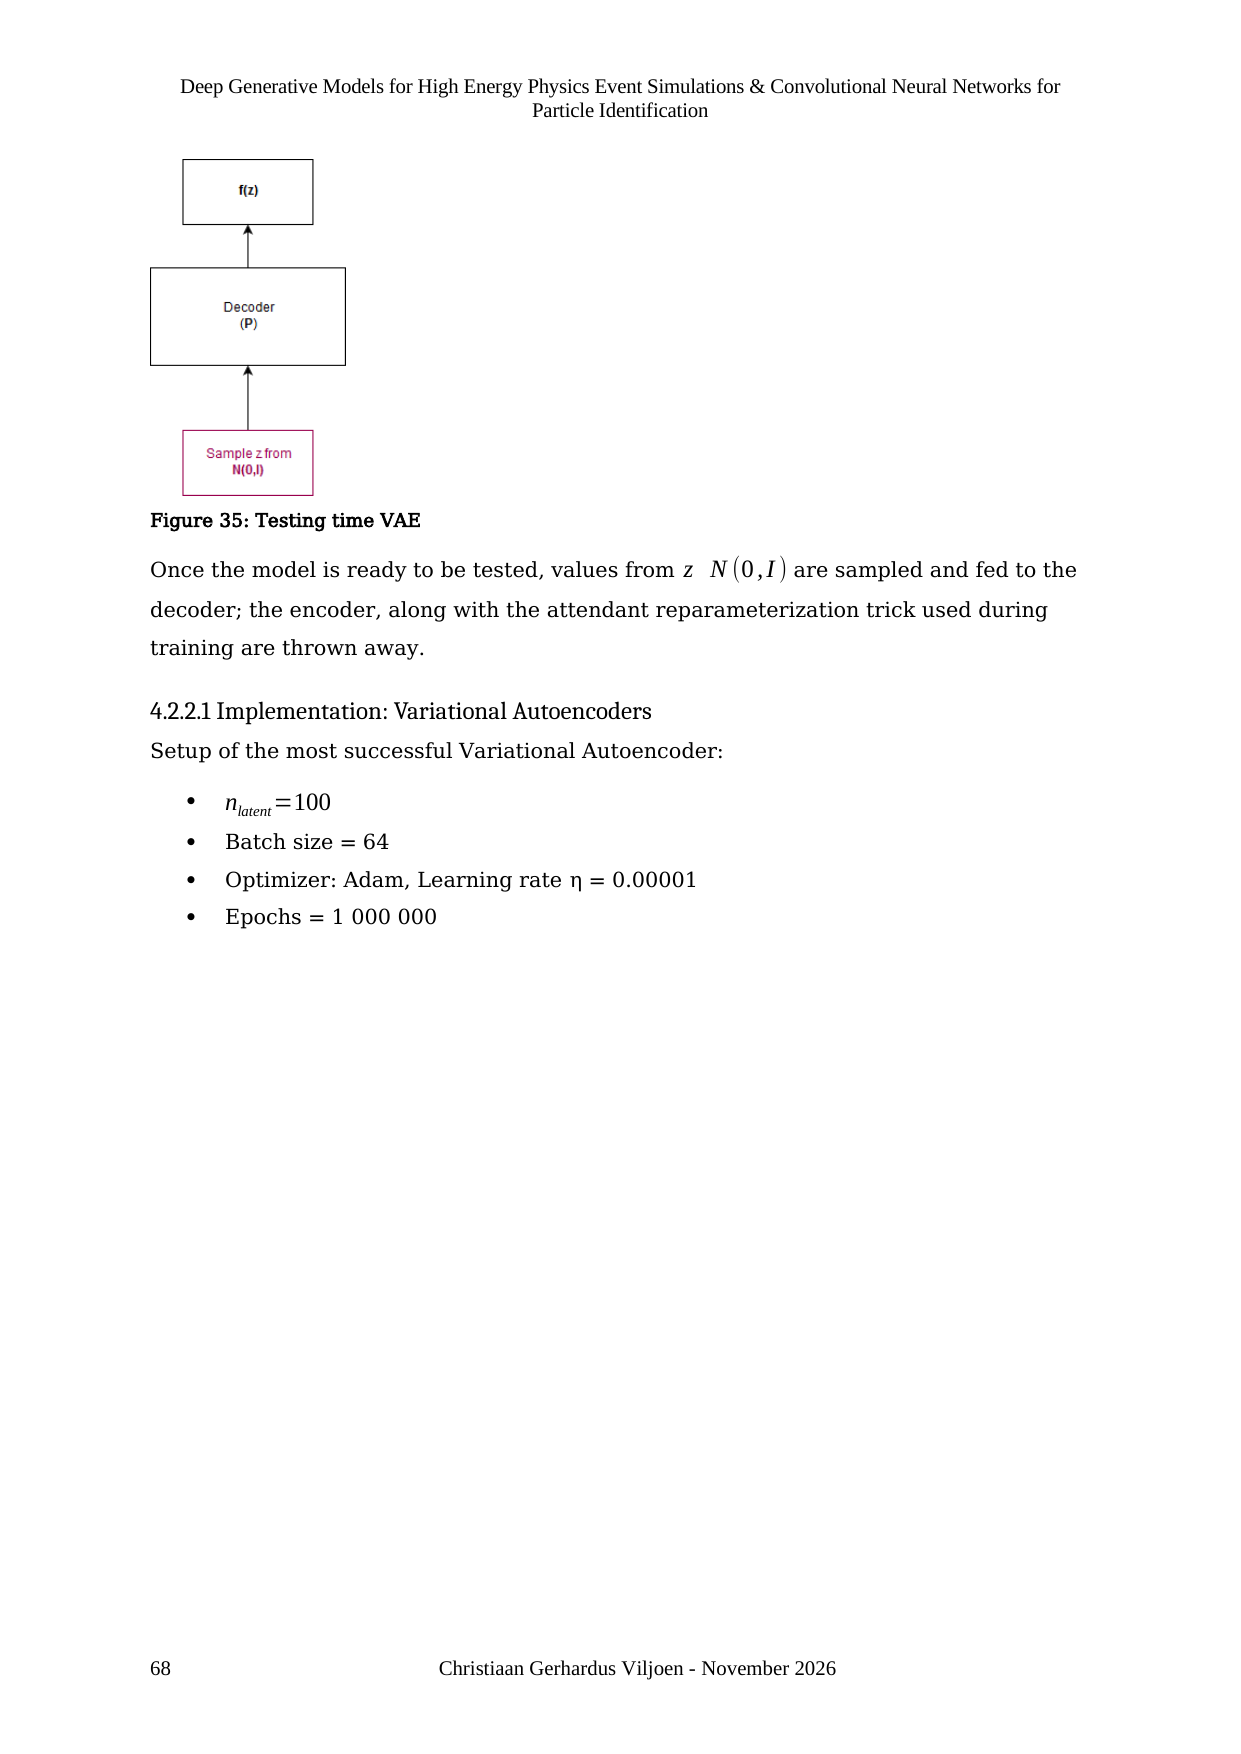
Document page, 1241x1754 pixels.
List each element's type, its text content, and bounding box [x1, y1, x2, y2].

subtitle Implementation: Variational Autoencoders [150, 697, 1090, 726]
list Batch size = 64 [187, 829, 1090, 854]
text Figure 35: Testing time VAE [150, 508, 1090, 531]
list Epochs = 1 000 000 [187, 904, 1090, 929]
text Setup of the most successful Variational Autoencoder: [150, 738, 1090, 763]
picture [150, 159, 346, 496]
list Optimizer: Adam, Learning rate η = 0.00001 [187, 867, 1090, 892]
text Once the model is ready to be tested, values from are sampled and fed to the decoder; the encoder, along with the attendant reparameterization trick used during training are thrown away. [150, 554, 1090, 659]
